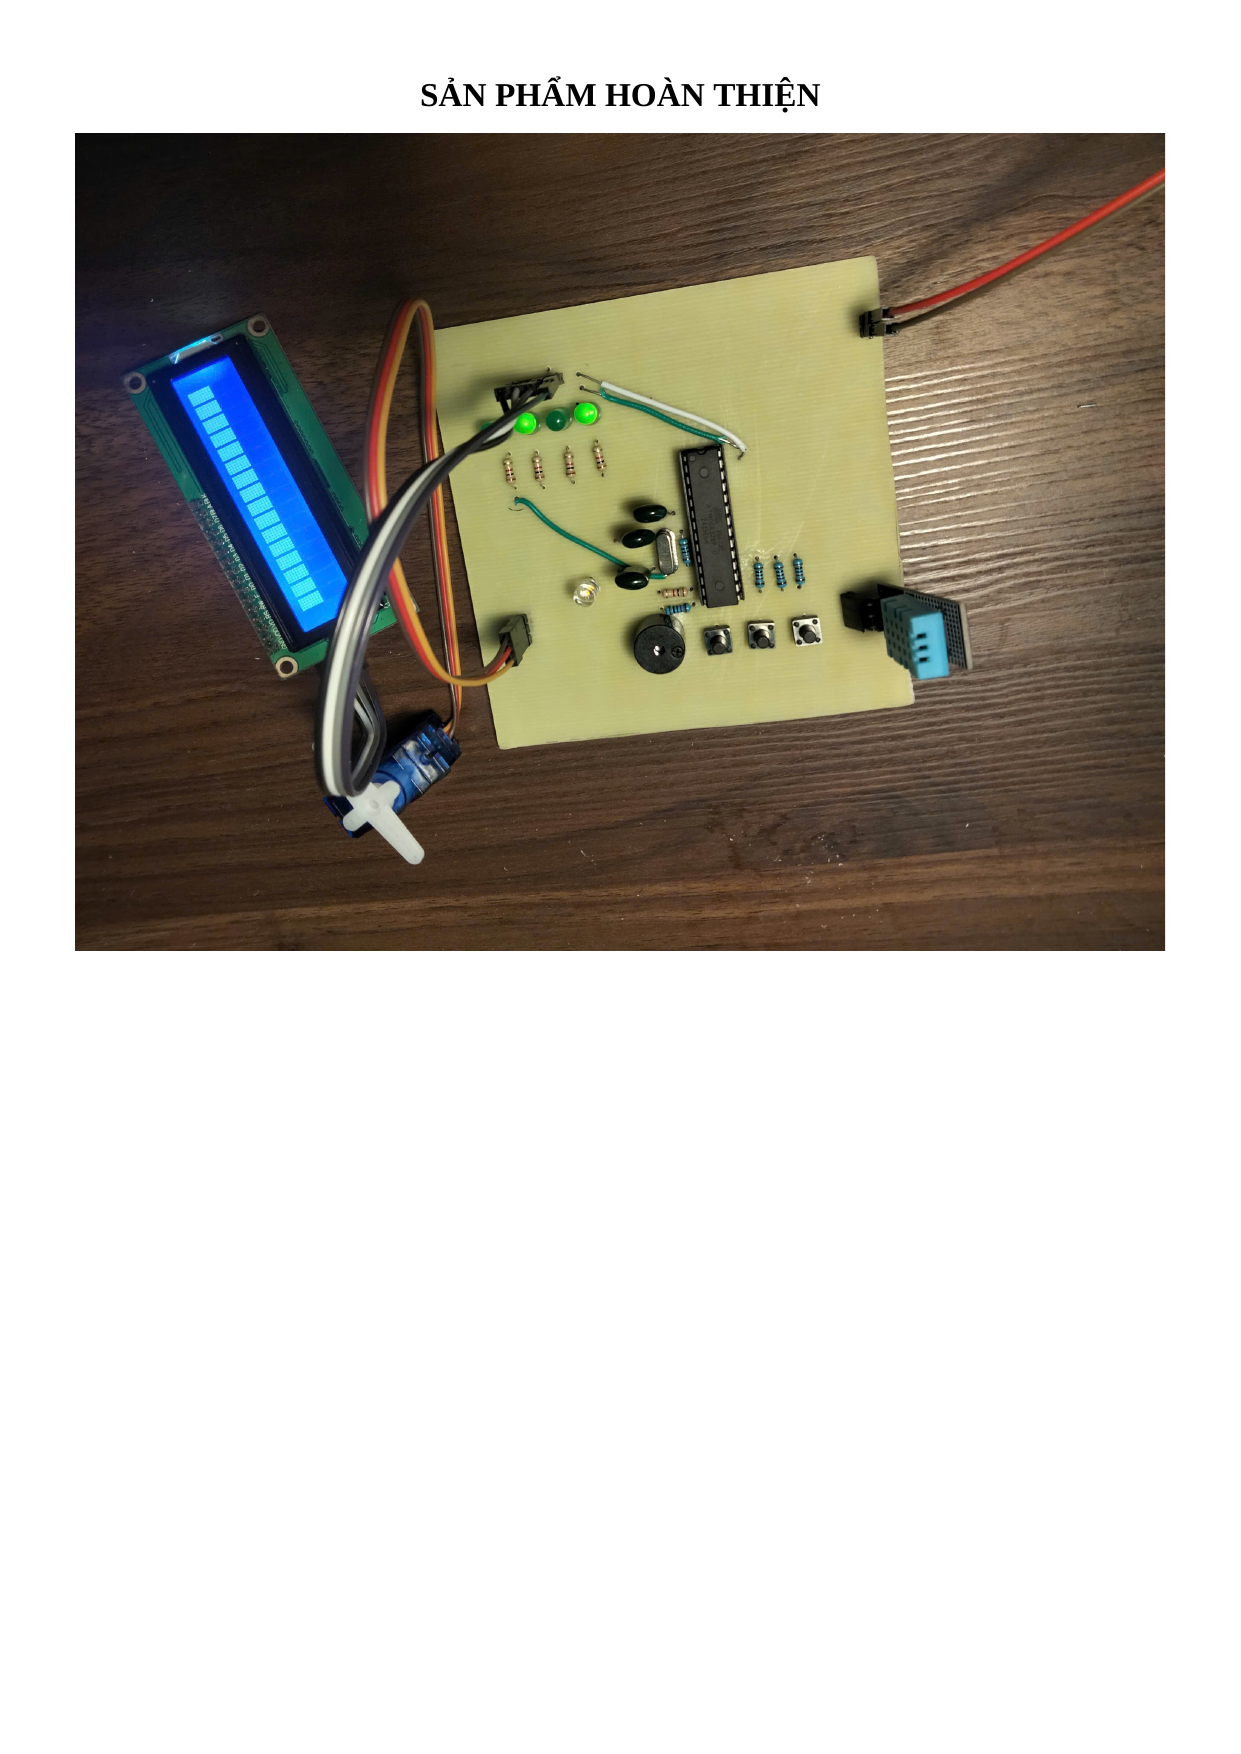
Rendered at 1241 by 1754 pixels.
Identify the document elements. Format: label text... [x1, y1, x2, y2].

text SẢN PHẨM HOÀN THIỆN [75, 75, 1165, 113]
picture [75, 133, 1166, 951]
